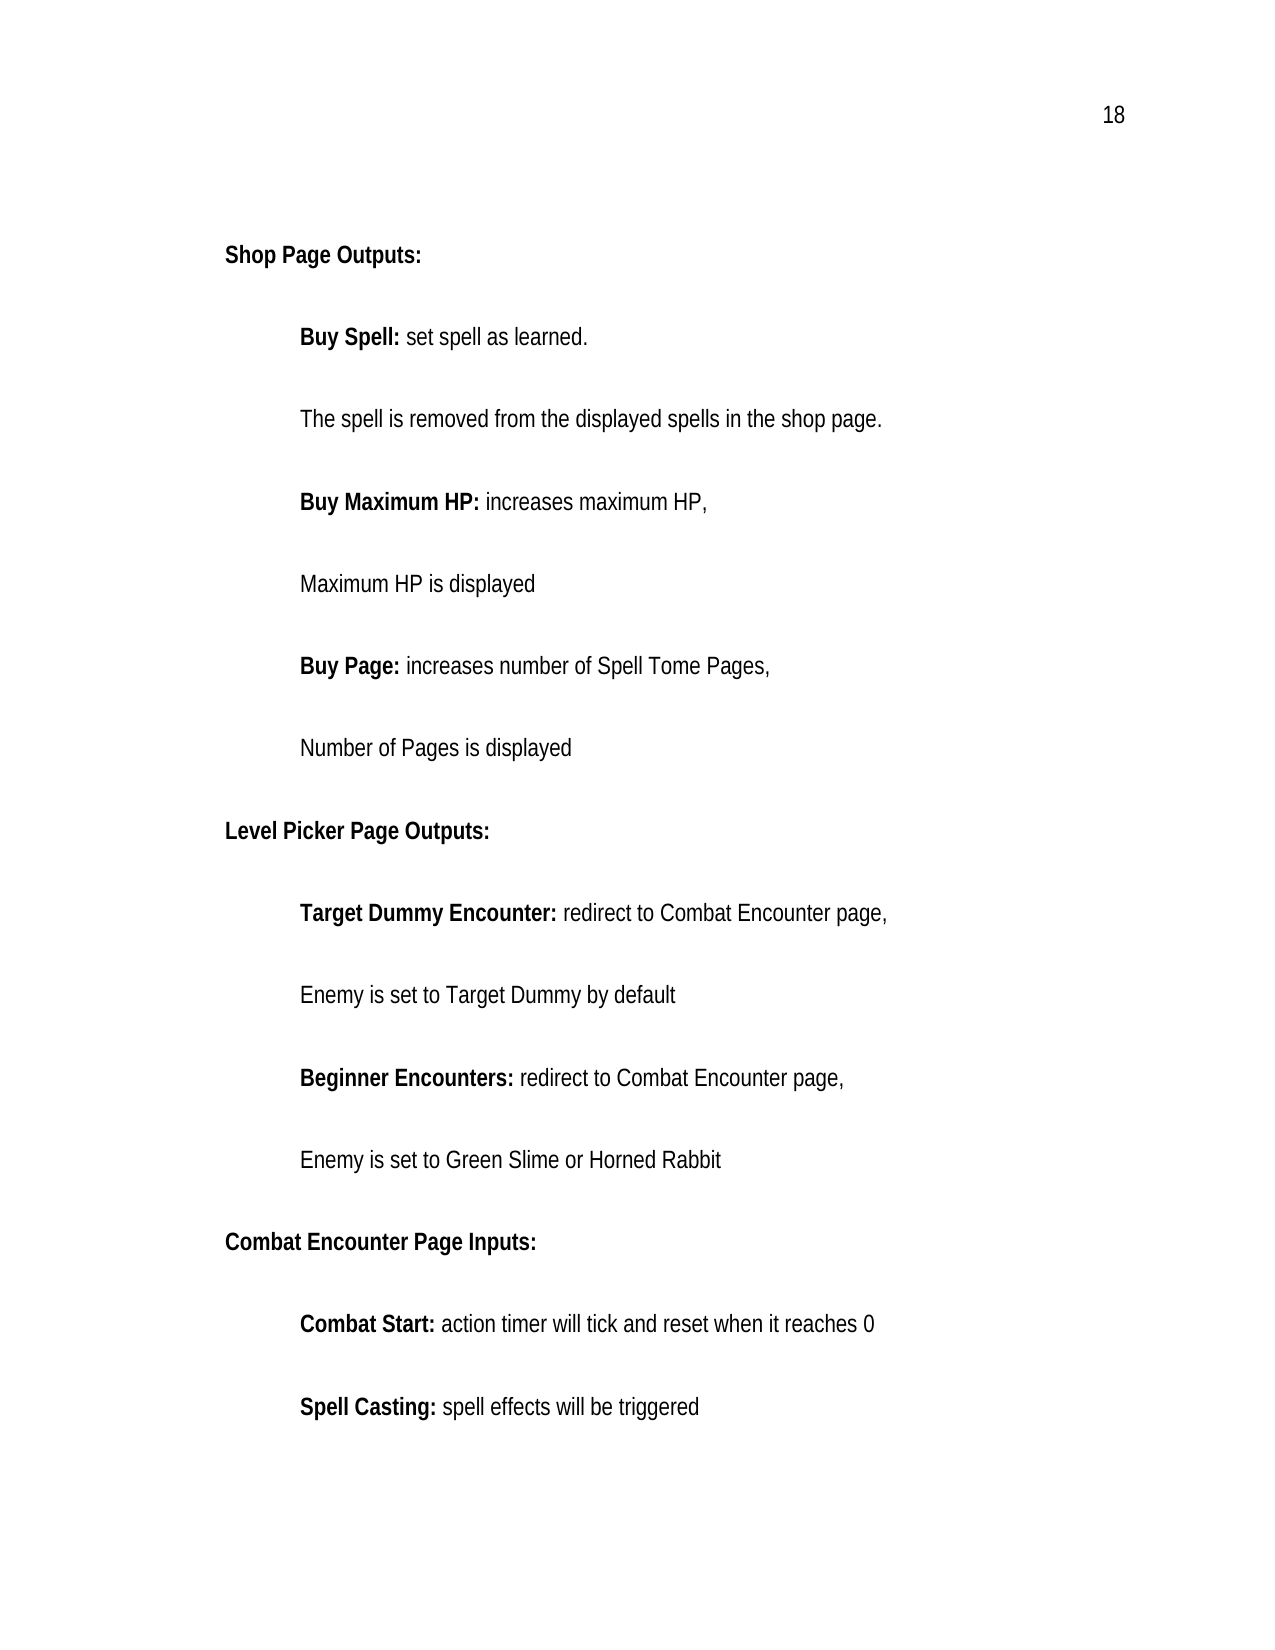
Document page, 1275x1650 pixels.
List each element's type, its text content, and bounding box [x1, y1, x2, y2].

text Buy Page: increases number of Spell Tome Pages, [300, 651, 1125, 680]
text Maximum HP is displayed [225, 569, 1125, 597]
text Shop Page Outputs: [225, 239, 1125, 268]
text Enemy is set to Green Slime or Horned Rabbit [225, 1145, 1125, 1173]
text Buy Maximum HP: increases maximum HP, [225, 486, 1125, 515]
text Combat Encounter Page Inputs: [225, 1227, 1125, 1256]
text Beginner Encounters: redirect to Combat Encounter page, [300, 1062, 1125, 1091]
text Enemy is set to Target Dummy by default [225, 980, 1125, 1009]
text The spell is removed from the displayed spells in the shop page. [225, 404, 1125, 433]
text Combat Start: action timer will tick and reset when it reaches 0 [225, 1309, 1125, 1338]
text Buy Spell: set spell as learned. [225, 322, 1125, 351]
text Target Dummy Encounter: redirect to Combat Encounter page, [225, 898, 1125, 927]
text Level Picker Page Outputs: [225, 816, 1125, 844]
text Number of Pages is displayed [300, 733, 1125, 762]
text Spell Casting: spell effects will be triggered [300, 1392, 1125, 1420]
